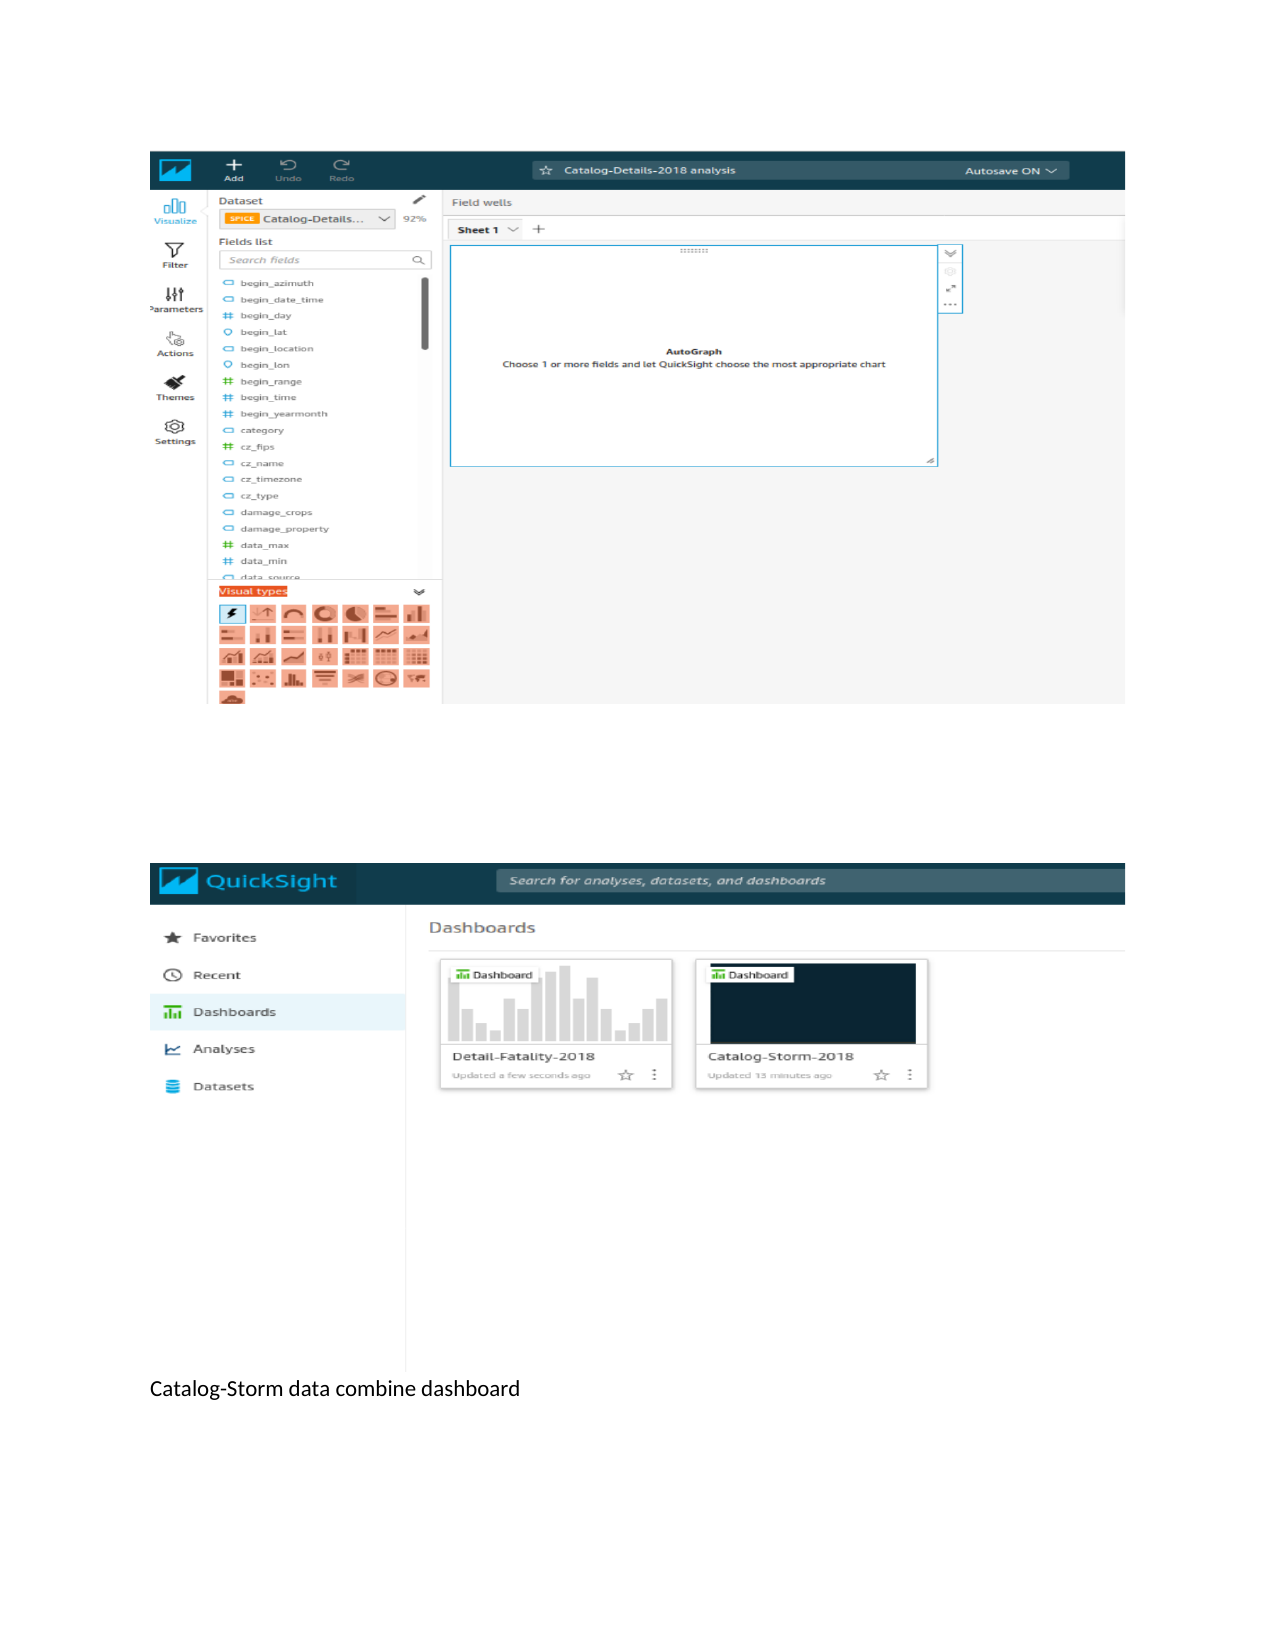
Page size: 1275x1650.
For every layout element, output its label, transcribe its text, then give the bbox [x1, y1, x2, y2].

picture [150, 863, 1125, 1372]
text Catalog-Storm data combine dashboard [150, 1372, 1125, 1402]
picture [150, 150, 1125, 704]
